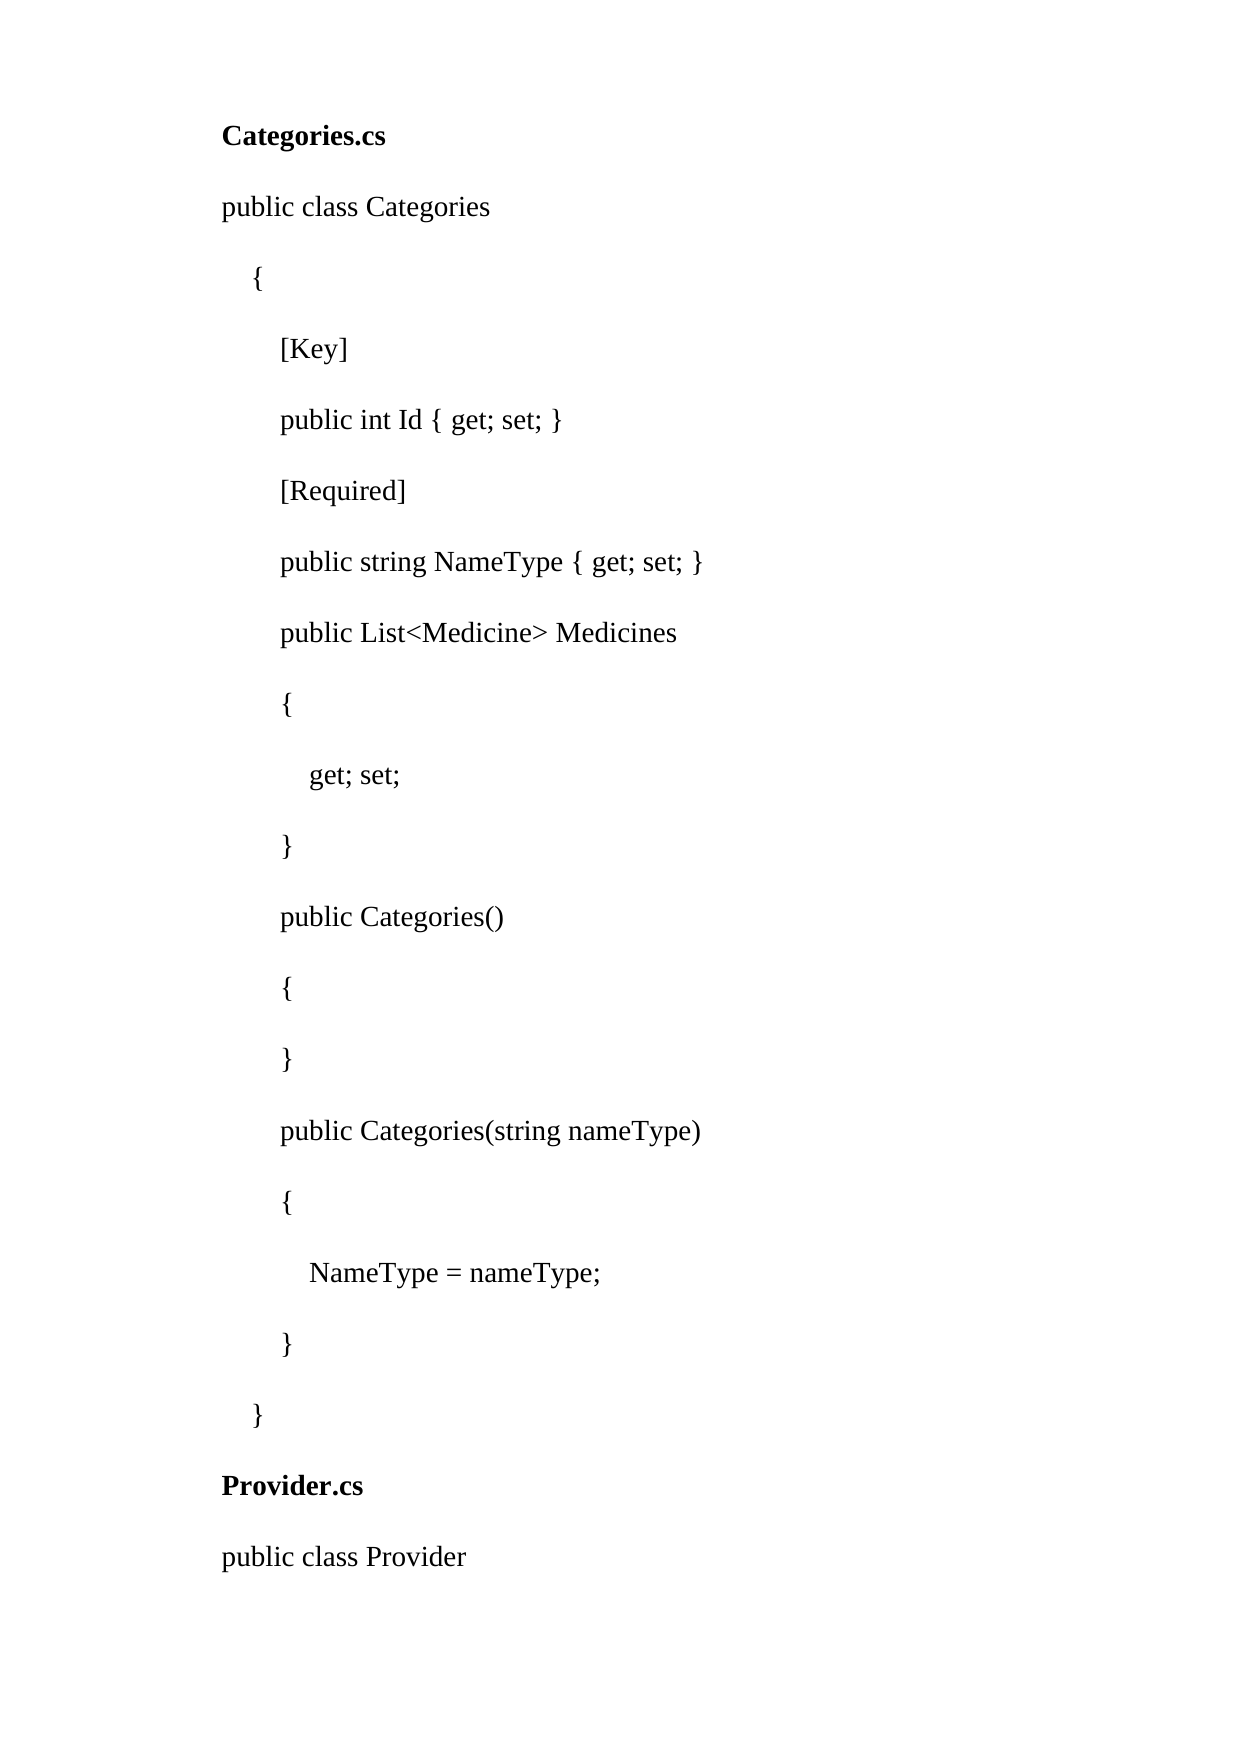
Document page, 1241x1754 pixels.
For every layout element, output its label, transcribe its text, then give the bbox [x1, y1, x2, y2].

text public class Categories [177, 189, 1152, 223]
text } [177, 1042, 1152, 1075]
text public string NameType { get; set; } [177, 544, 1152, 578]
text [Required] [177, 473, 1152, 507]
text NameType = nameType; [177, 1255, 1152, 1288]
text { [177, 1184, 1152, 1217]
text Categories.cs [177, 118, 1152, 152]
text } [177, 1397, 1152, 1430]
text public Categories() [177, 899, 1152, 933]
text public class Provider [177, 1539, 1152, 1572]
text } [177, 1326, 1152, 1359]
text public Categories(string nameType) [177, 1113, 1152, 1146]
text Provider.cs [177, 1468, 1152, 1501]
text public int Id { get; set; } [177, 402, 1152, 436]
text { [177, 686, 1152, 720]
text } [177, 828, 1152, 862]
text [Key] [177, 331, 1152, 365]
text public List<Medicine> Medicines [177, 615, 1152, 649]
text get; set; [177, 757, 1152, 791]
text { [177, 260, 1152, 294]
text { [177, 971, 1152, 1004]
